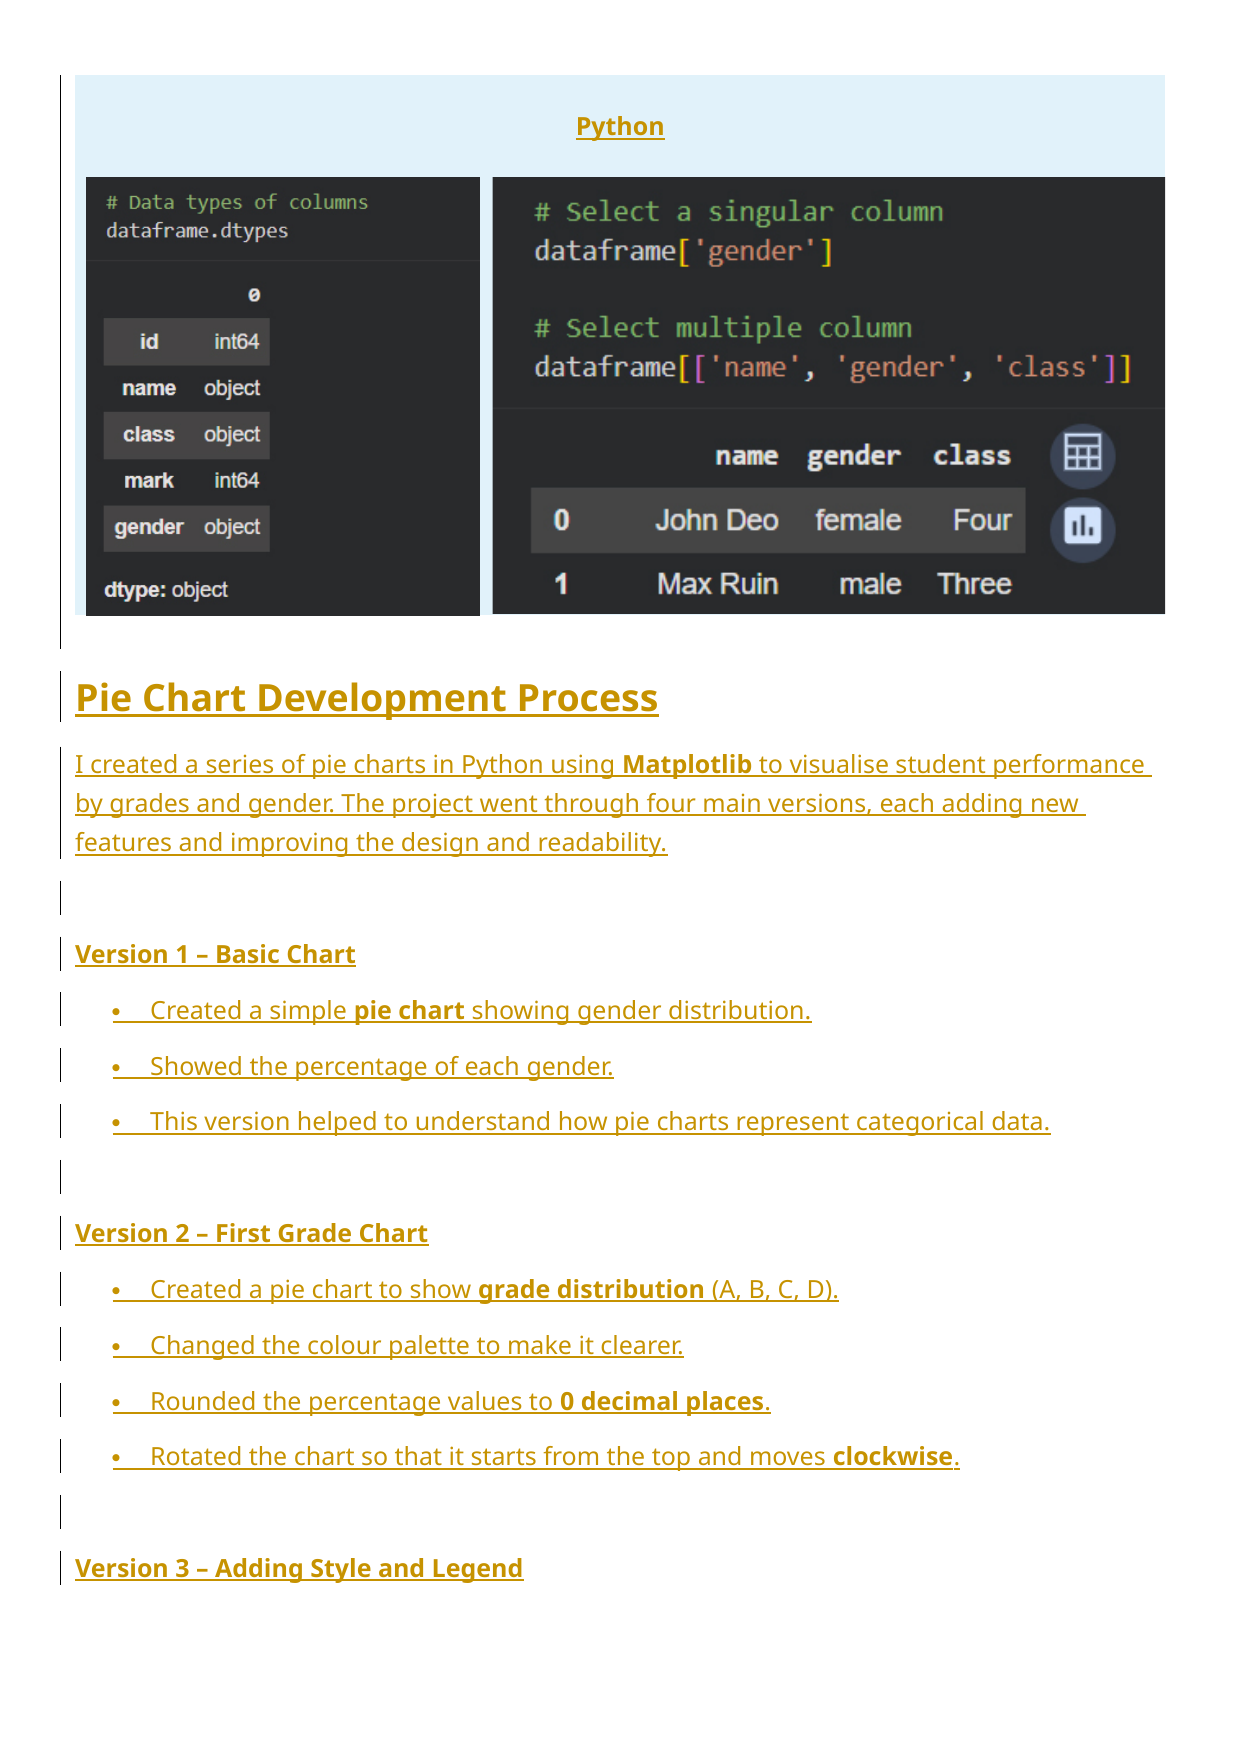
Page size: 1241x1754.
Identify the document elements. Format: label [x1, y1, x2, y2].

picture [86, 177, 480, 616]
picture [492, 177, 1166, 614]
